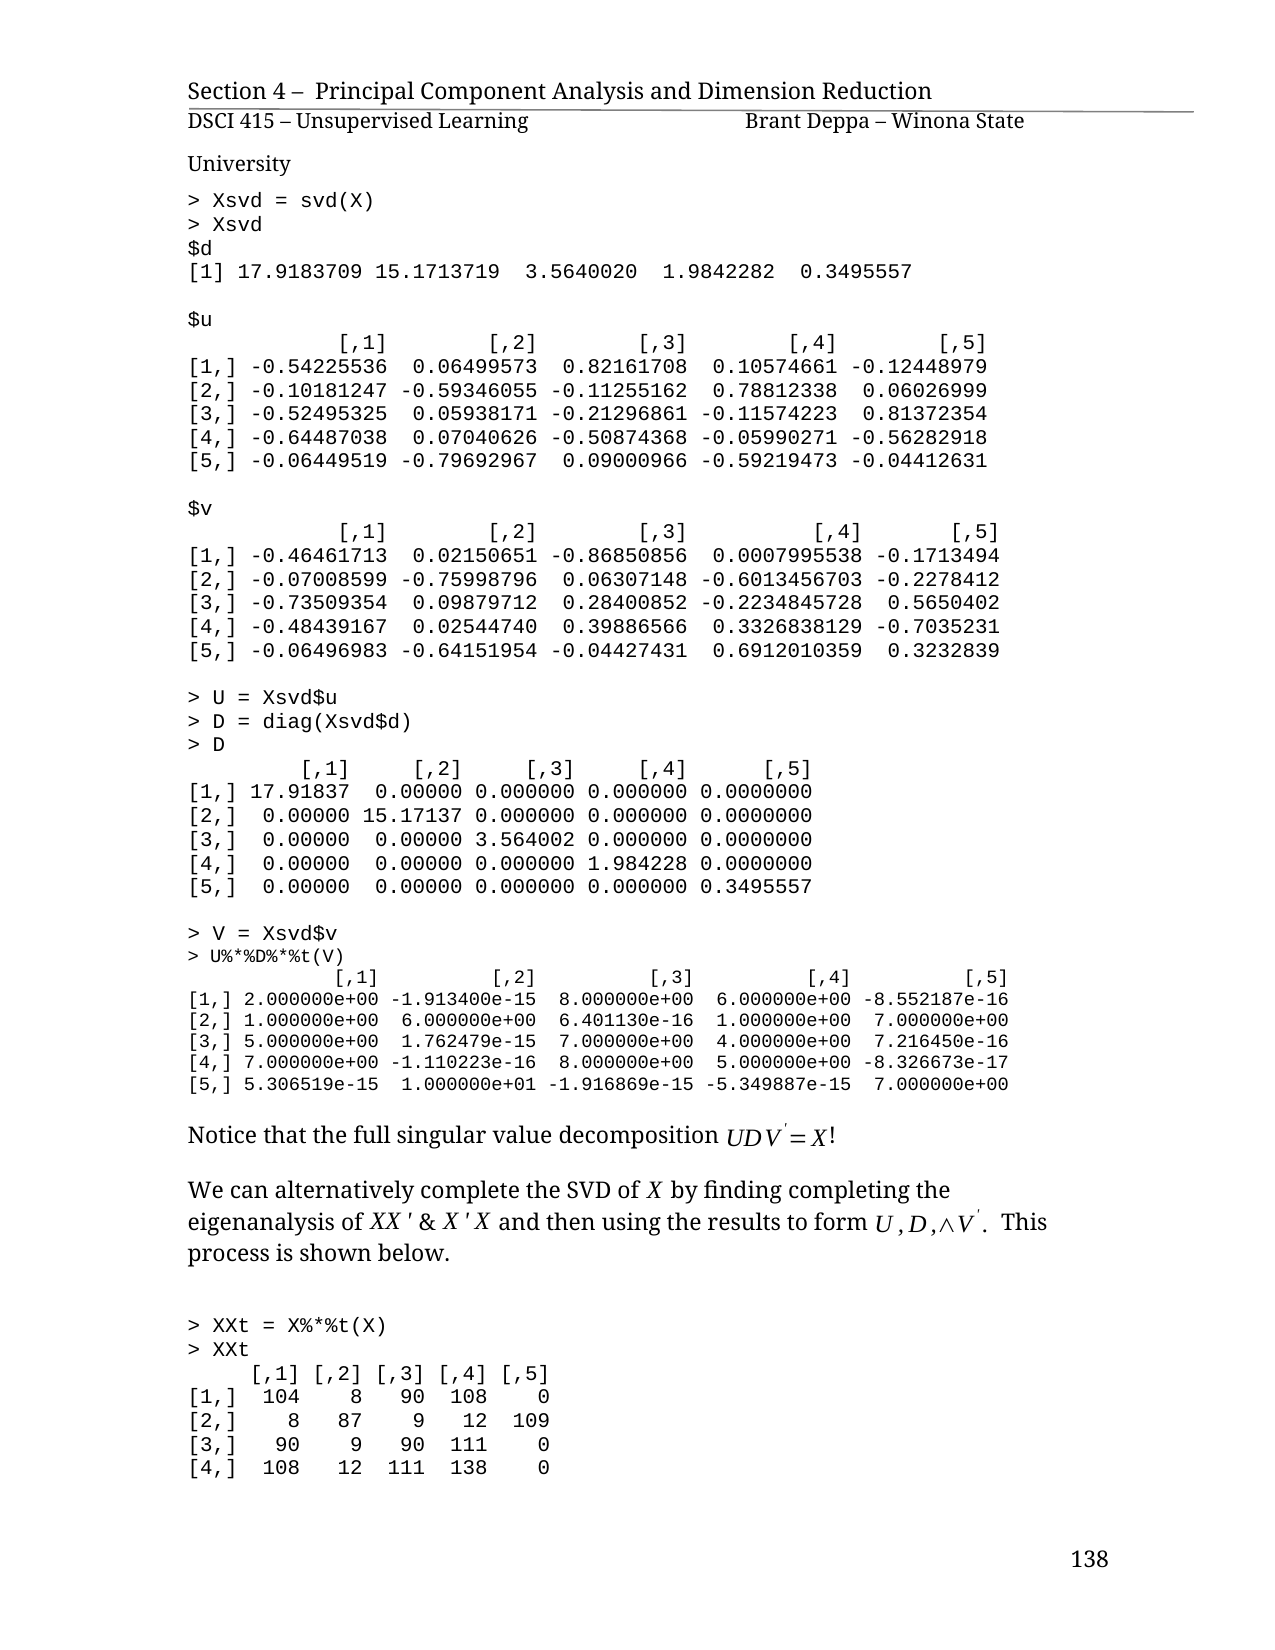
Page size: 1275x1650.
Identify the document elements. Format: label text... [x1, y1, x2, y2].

text [,1] [,2] [,3] [,4] [,5] [187, 332, 1087, 356]
text [4,] -0.48439167 0.02544740 0.39886566 0.3326838129 -0.7035231 [187, 616, 1087, 640]
text > XXt = X%*%t(X) > XXt [187, 1315, 1087, 1363]
text [2,] -0.07008599 -0.75998796 0.06307148 -0.6013456703 -0.2278412 [187, 569, 1087, 592]
text > D [187, 734, 1087, 758]
text $u [187, 309, 1087, 332]
text > Xsvd = svd(X) [187, 190, 1087, 214]
text [1,] -0.54225536 0.06499573 0.82161708 0.10574661 -0.12448979 [187, 356, 1087, 379]
text > D = diag(Xsvd$d) [187, 711, 1087, 734]
text [1,] -0.46461713 0.02150651 -0.86850856 0.0007995538 -0.1713494 [187, 545, 1087, 569]
text [3,] 0.00000 0.00000 3.564002 0.000000 0.0000000 [187, 829, 1087, 852]
text [5,] 5.306519e-15 1.000000e+01 -1.916869e-15 -5.349887e-15 7.000000e+00 [187, 1074, 1087, 1096]
text > V = Xsvd$v [187, 923, 1087, 947]
text > U = Xsvd$u [187, 687, 1087, 711]
text [2,] 1.000000e+00 6.000000e+00 6.401130e-16 1.000000e+00 7.000000e+00 [187, 1011, 1087, 1032]
text [2,] -0.10181247 -0.59346055 -0.11255162 0.78812338 0.06026999 [187, 379, 1087, 403]
text [3,] -0.52495325 0.05938171 -0.21296861 -0.11574223 0.81372354 [187, 403, 1087, 427]
text [4,] -0.64487038 0.07040626 -0.50874368 -0.05990271 -0.56282918 [187, 427, 1087, 451]
text [4,] 108 12 111 138 0 [187, 1457, 1087, 1481]
text [3,] 5.000000e+00 1.762479e-15 7.000000e+00 4.000000e+00 7.216450e-16 [187, 1032, 1087, 1053]
text [3,] 90 9 90 111 0 [187, 1434, 1087, 1457]
text Notice that the full singular value decomposition ! [187, 1119, 1087, 1151]
text [4,] 7.000000e+00 -1.110223e-16 8.000000e+00 5.000000e+00 -8.326673e-17 [187, 1053, 1087, 1074]
text [,1] [,2] [,3] [,4] [,5] [187, 1363, 1087, 1386]
text [3,] -0.73509354 0.09879712 0.28400852 -0.2234845728 0.5650402 [187, 592, 1087, 616]
text [1,] 17.91837 0.00000 0.000000 0.000000 0.0000000 [187, 782, 1087, 805]
text [,1] [,2] [,3] [,4] [,5] [187, 968, 1087, 989]
text [4,] 0.00000 0.00000 0.000000 1.984228 0.0000000 [187, 852, 1087, 876]
text We can alternatively complete the SVD of by finding completing the eigenanalysis of & and then using the results to form This process is shown below. [187, 1174, 1087, 1268]
text [1,] 104 8 90 108 0 [187, 1386, 1087, 1410]
text [1,] 2.000000e+00 -1.913400e-15 8.000000e+00 6.000000e+00 -8.552187e-16 [187, 989, 1087, 1011]
text $d [187, 238, 1087, 261]
text [5,] 0.00000 0.00000 0.000000 0.000000 0.3495557 [187, 876, 1087, 900]
text [1] 17.9183709 15.1713719 3.5640020 1.9842282 0.3495557 [187, 261, 1087, 285]
text [2,] 8 87 9 12 109 [187, 1410, 1087, 1434]
text [,1] [,2] [,3] [,4] [,5] [187, 521, 1087, 545]
text [5,] -0.06496983 -0.64151954 -0.04427431 0.6912010359 0.3232839 [187, 640, 1087, 663]
text [5,] -0.06449519 -0.79692967 0.09000966 -0.59219473 -0.04412631 [187, 451, 1087, 474]
text [2,] 0.00000 15.17137 0.000000 0.000000 0.0000000 [187, 805, 1087, 829]
text > Xsvd [187, 214, 1087, 238]
text > U%*%D%*%t(V) [187, 947, 1087, 968]
text [,1] [,2] [,3] [,4] [,5] [187, 758, 1087, 782]
text $v [187, 498, 1087, 521]
